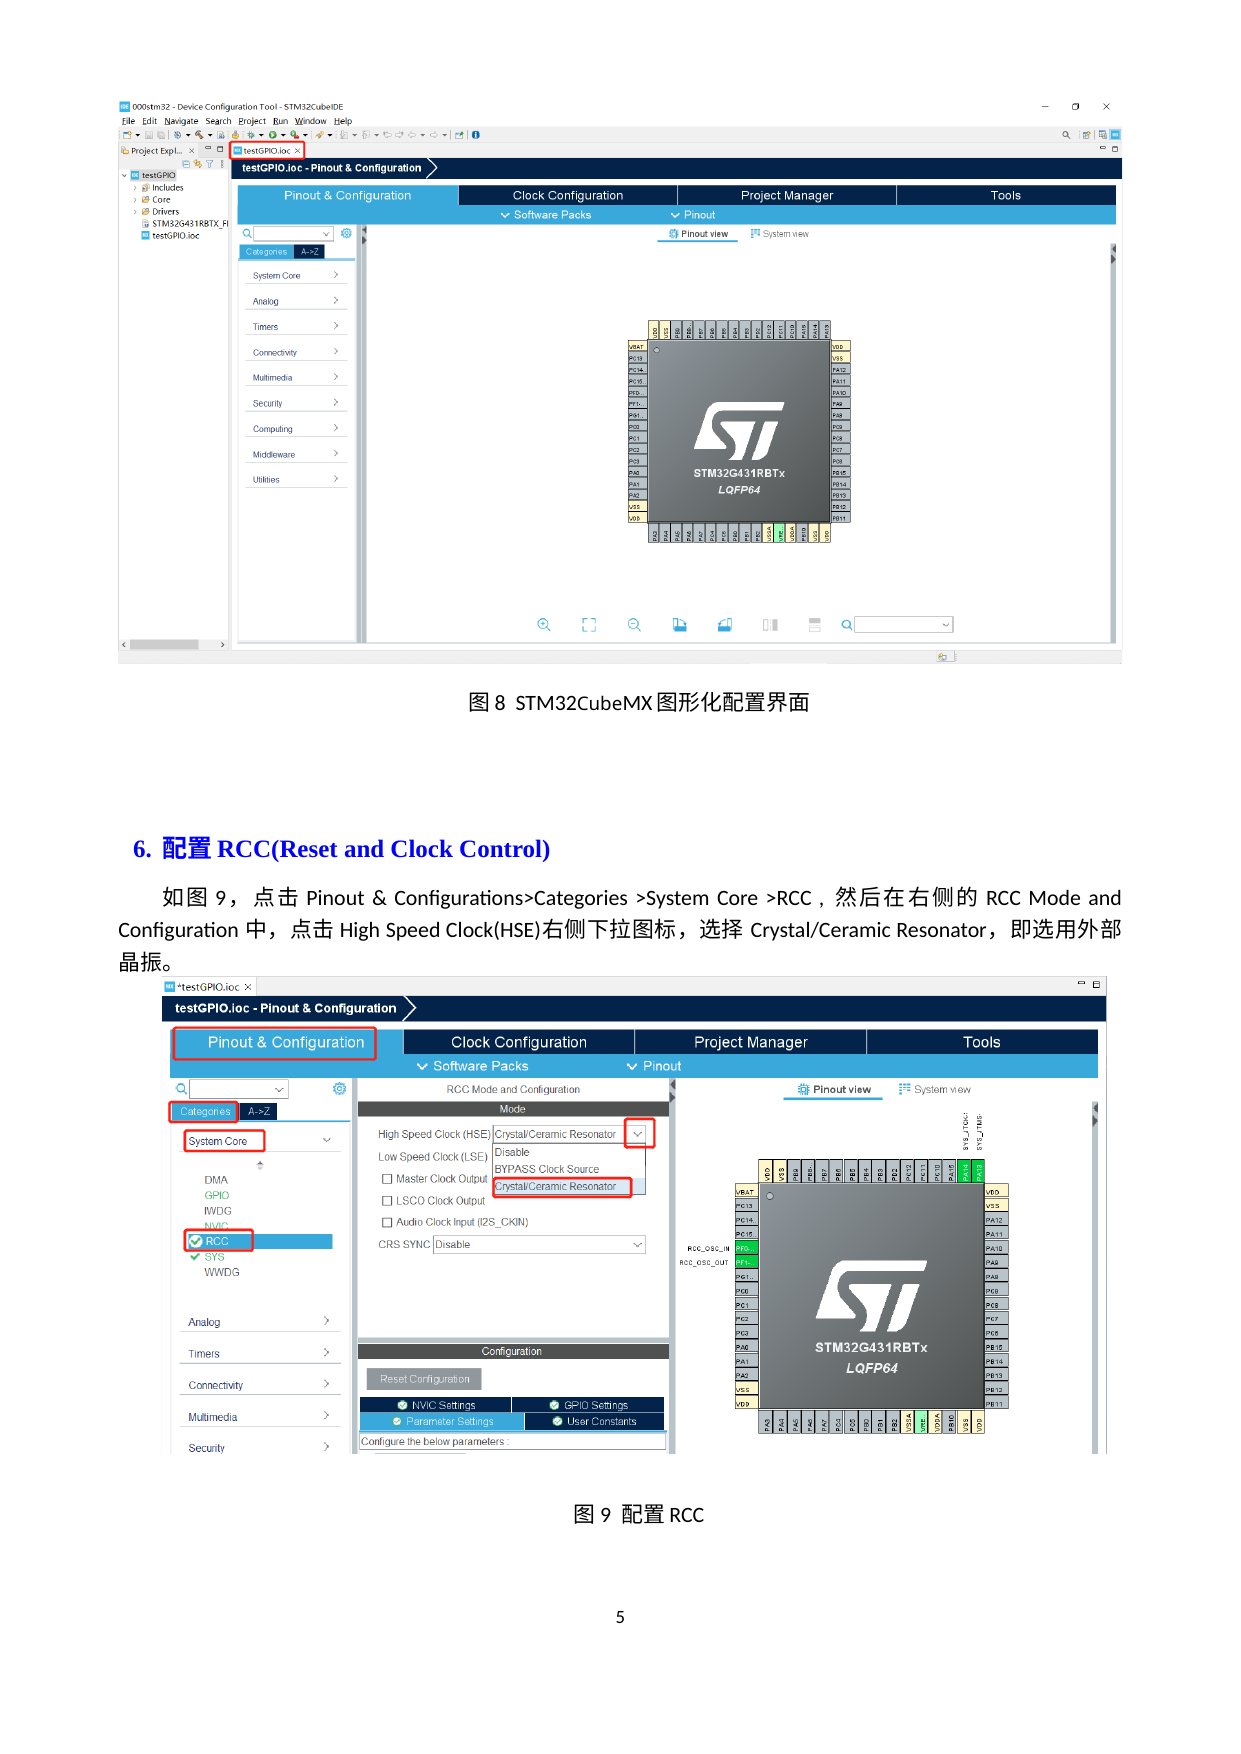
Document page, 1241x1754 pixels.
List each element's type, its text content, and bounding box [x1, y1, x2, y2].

list 图9 配置RCC [156, 1497, 1122, 1529]
subtitle 配置RCC(Reset and Clock Control) [133, 814, 1122, 879]
text 如图9，点击Pinout & Configurations>Categories >System Core >RCC , 然后在右侧的RCC Mode and Configuration 中，点击High Speed Clock(HSE)右侧下拉图标，选择 Crystal/Ceramic Resonator，即选用外部晶振。 [118, 879, 1122, 977]
picture [161, 976, 1107, 1454]
list 图8 STM32CubeMX图形化配置界面 [156, 684, 1122, 717]
picture [118, 99, 1123, 664]
